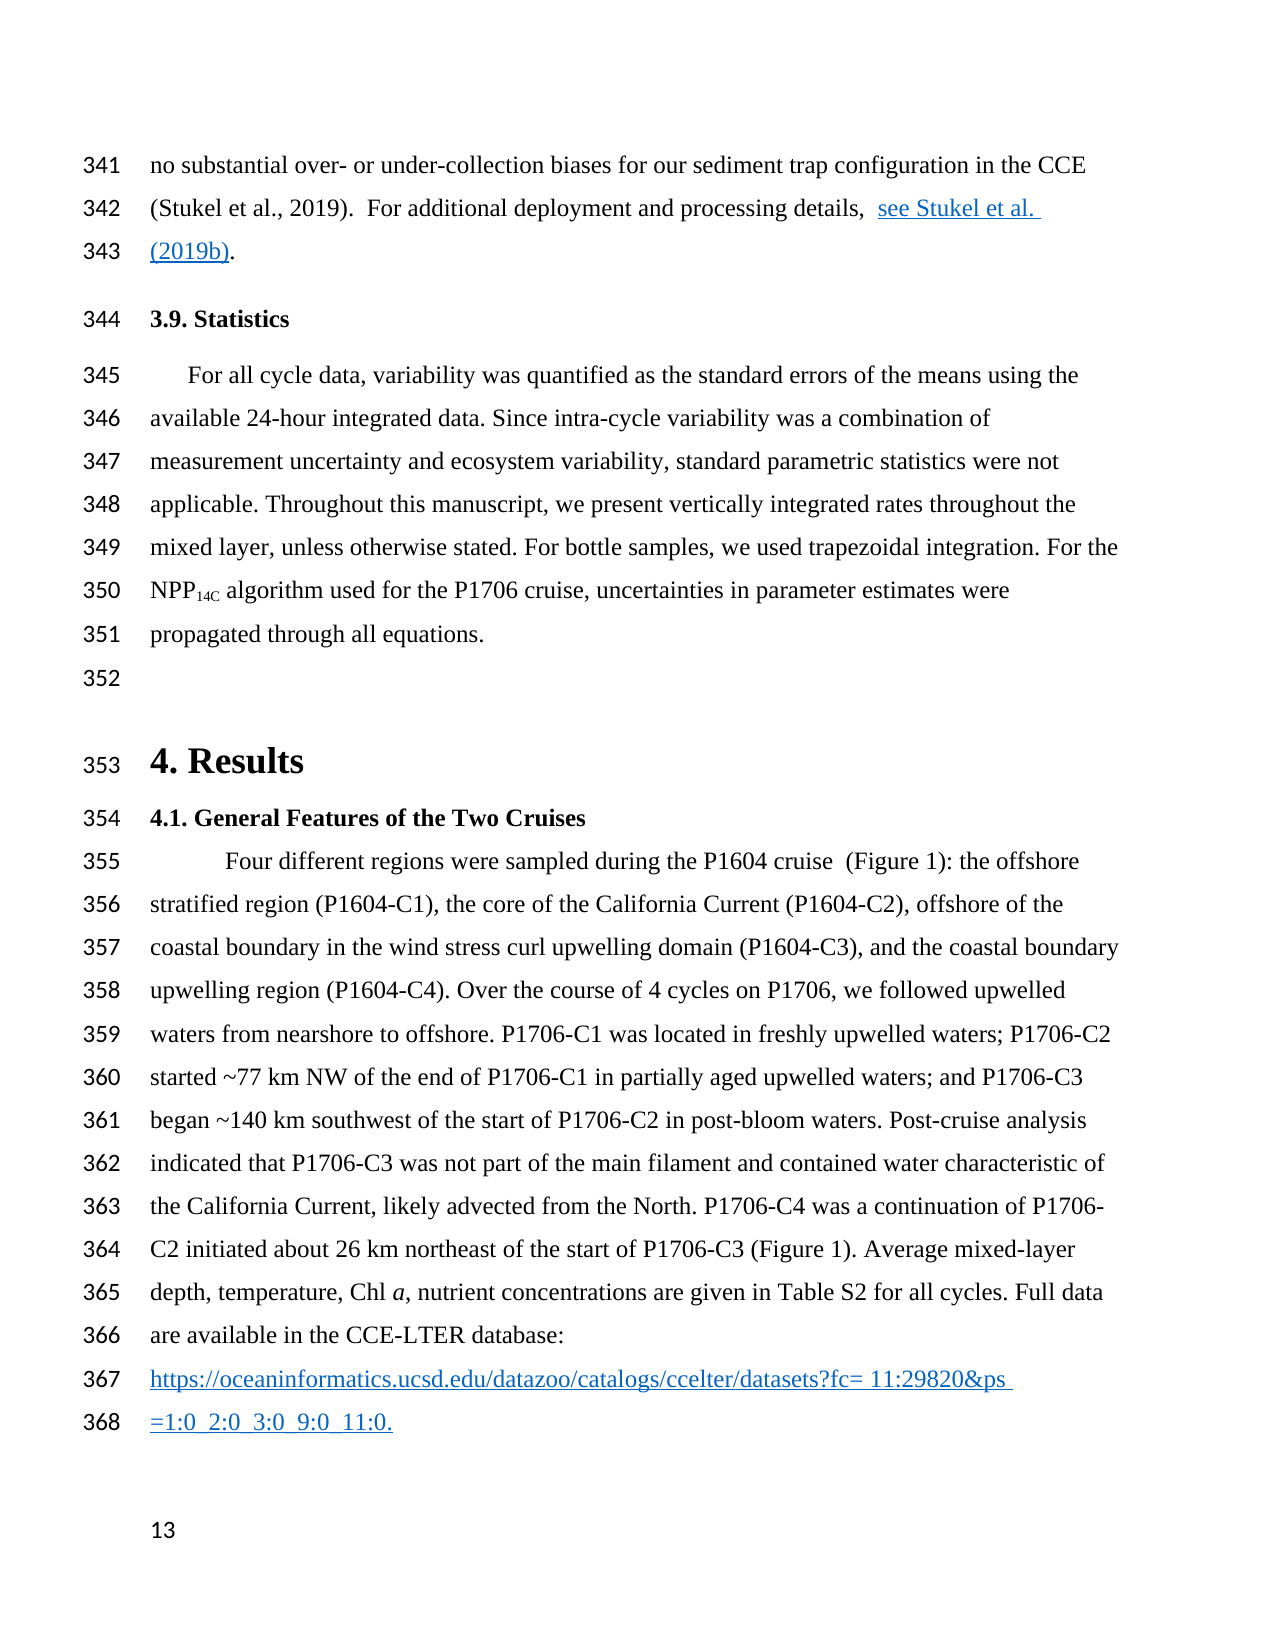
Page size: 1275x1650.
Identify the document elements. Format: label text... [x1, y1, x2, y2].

text 4.1. General Features of the Two Cruises [150, 803, 1125, 832]
text 4. Results [150, 738, 1125, 781]
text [150, 150, 1125, 265]
text 3.9. Statistics [150, 304, 1125, 333]
text Four different regions were sampled during the P1604 cruise (Figure 1): the offshore stratified region (P1604-C1), the core of the California Current (P1604-C2), offshore of the coastal boundary in the wind stress curl upwelling domain (P1604-C3), and the coastal boundary upwelling region (P1604-C4). Over the course of 4 cycles on P1706, we followed upwelled waters from nearshore to offshore. P1706-C1 was located in freshly upwelled waters; P1706-C2 started ~77 km NW of the end of P1706-C1 in partially aged upwelled waters; and P1706-C3 began ~140 km southwest of the start of P1706-C2 in post-bloom waters. Post-cruise analysis indicated that P1706-C3 was not part of the main filament and contained water characteristic of the California Current, likely advected from the North. P1706-C4 was a continuation of P1706-C2 initiated about 26 km northeast of the start of P1706-C3 (Figure 1). Average mixed-layer depth, temperature, Chl a, nutrient concentrations are given in Table S2 for all cycles. Full data are available in the CCE-LTER database: https://oceaninformatics.ucsd.edu/datazoo/catalogs/ccelter/datasets?fc= 11:29820&ps =1:0_2:0_3:0_9:0_11:0. [150, 846, 1125, 1436]
text For all cycle data, variability was quantified as the standard errors of the means using the available 24-hour integrated data. Since intra-cycle variability was a combination of measurement uncertainty and ecosystem variability, standard parametric statistics were not applicable. Throughout this manuscript, we present vertically integrated rates throughout the mixed layer, unless otherwise stated. For bottle samples, we used trapezoidal integration. For the NPP14C algorithm used for the P1706 cruise, uncertainties in parameter estimates were propagated through all equations. [150, 360, 1125, 647]
